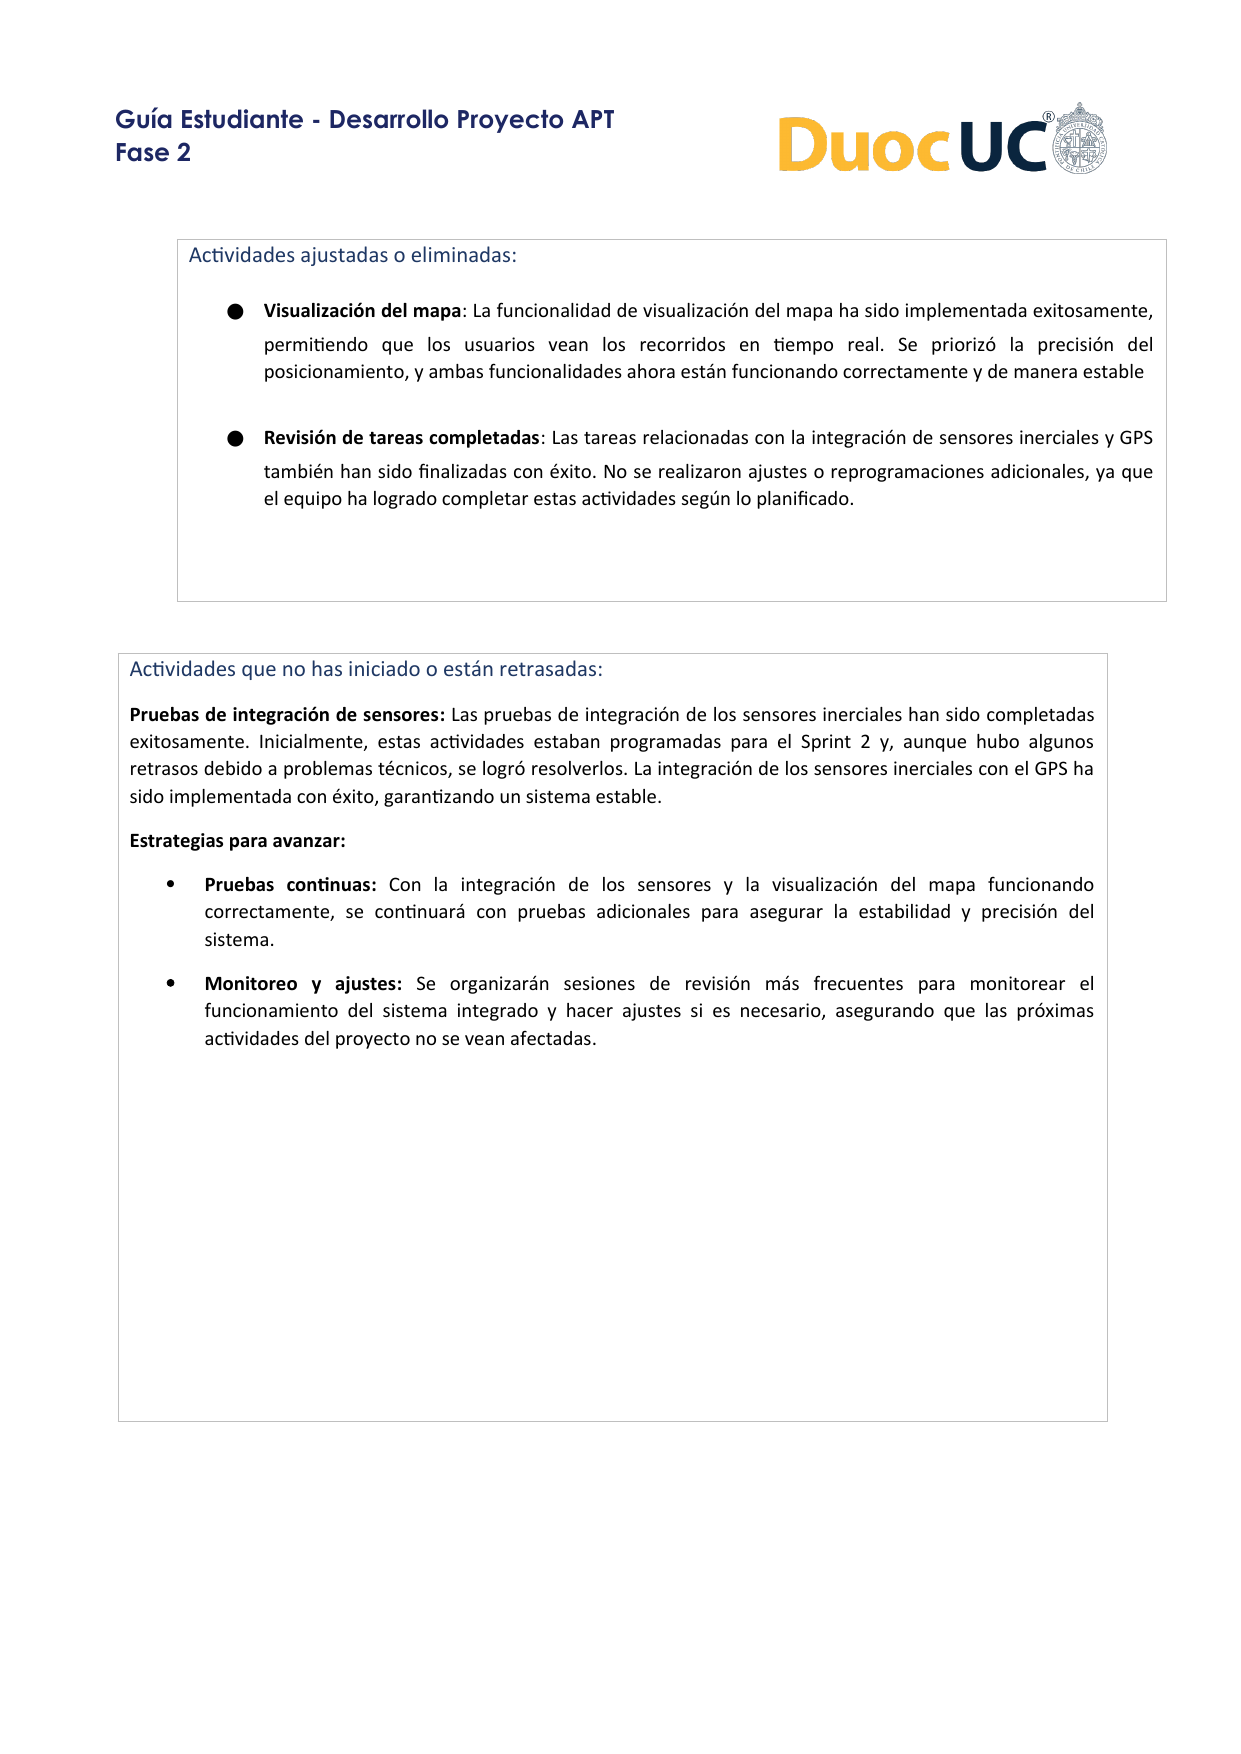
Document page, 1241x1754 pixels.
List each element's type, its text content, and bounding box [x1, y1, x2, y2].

table_header Actividades ajustadas o eliminadas: Visualización del mapa: La funcionalidad de visualización del mapa ha sido implementada exitosamente, permitiendo que los usuarios vean los recorridos en tiempo real. Se priorizó la precisión del posicionamiento, y ambas funcionalidades ahora están funcionando correctamente y de manera estable Revisión de tareas completadas: Las tareas relacionadas con la integración de sensores inerciales y GPS también han sido finalizadas con éxito. No se realizaron ajustes o reprogramaciones adicionales, ya que el equipo ha logrado completar estas actividades según lo planificado. [178, 240, 1166, 601]
picture [779, 102, 1107, 174]
table_header Actividades que no has iniciado o están retrasadas: Pruebas de integración de sensores: Las pruebas de integración de los sensores inerciales han sido completadas exitosamente. Inicialmente, estas actividades estaban programadas para el Sprint 2 y, aunque hubo algunos retrasos debido a problemas técnicos, se logró resolverlos. La integración de los sensores inerciales con el GPS ha sido implementada con éxito, garantizando un sistema estable. Estrategias para avanzar: Pruebas continuas: Con la integración de los sensores y la visualización del mapa funcionando correctamente, se continuará con pruebas adicionales para asegurar la estabilidad y precisión del sistema. Monitoreo y ajustes: Se organizarán sesiones de revisión más frecuentes para monitorear el funcionamiento del sistema integrado y hacer ajustes si es necesario, asegurando que las próximas actividades del proyecto no se vean afectadas. [119, 654, 1107, 1421]
